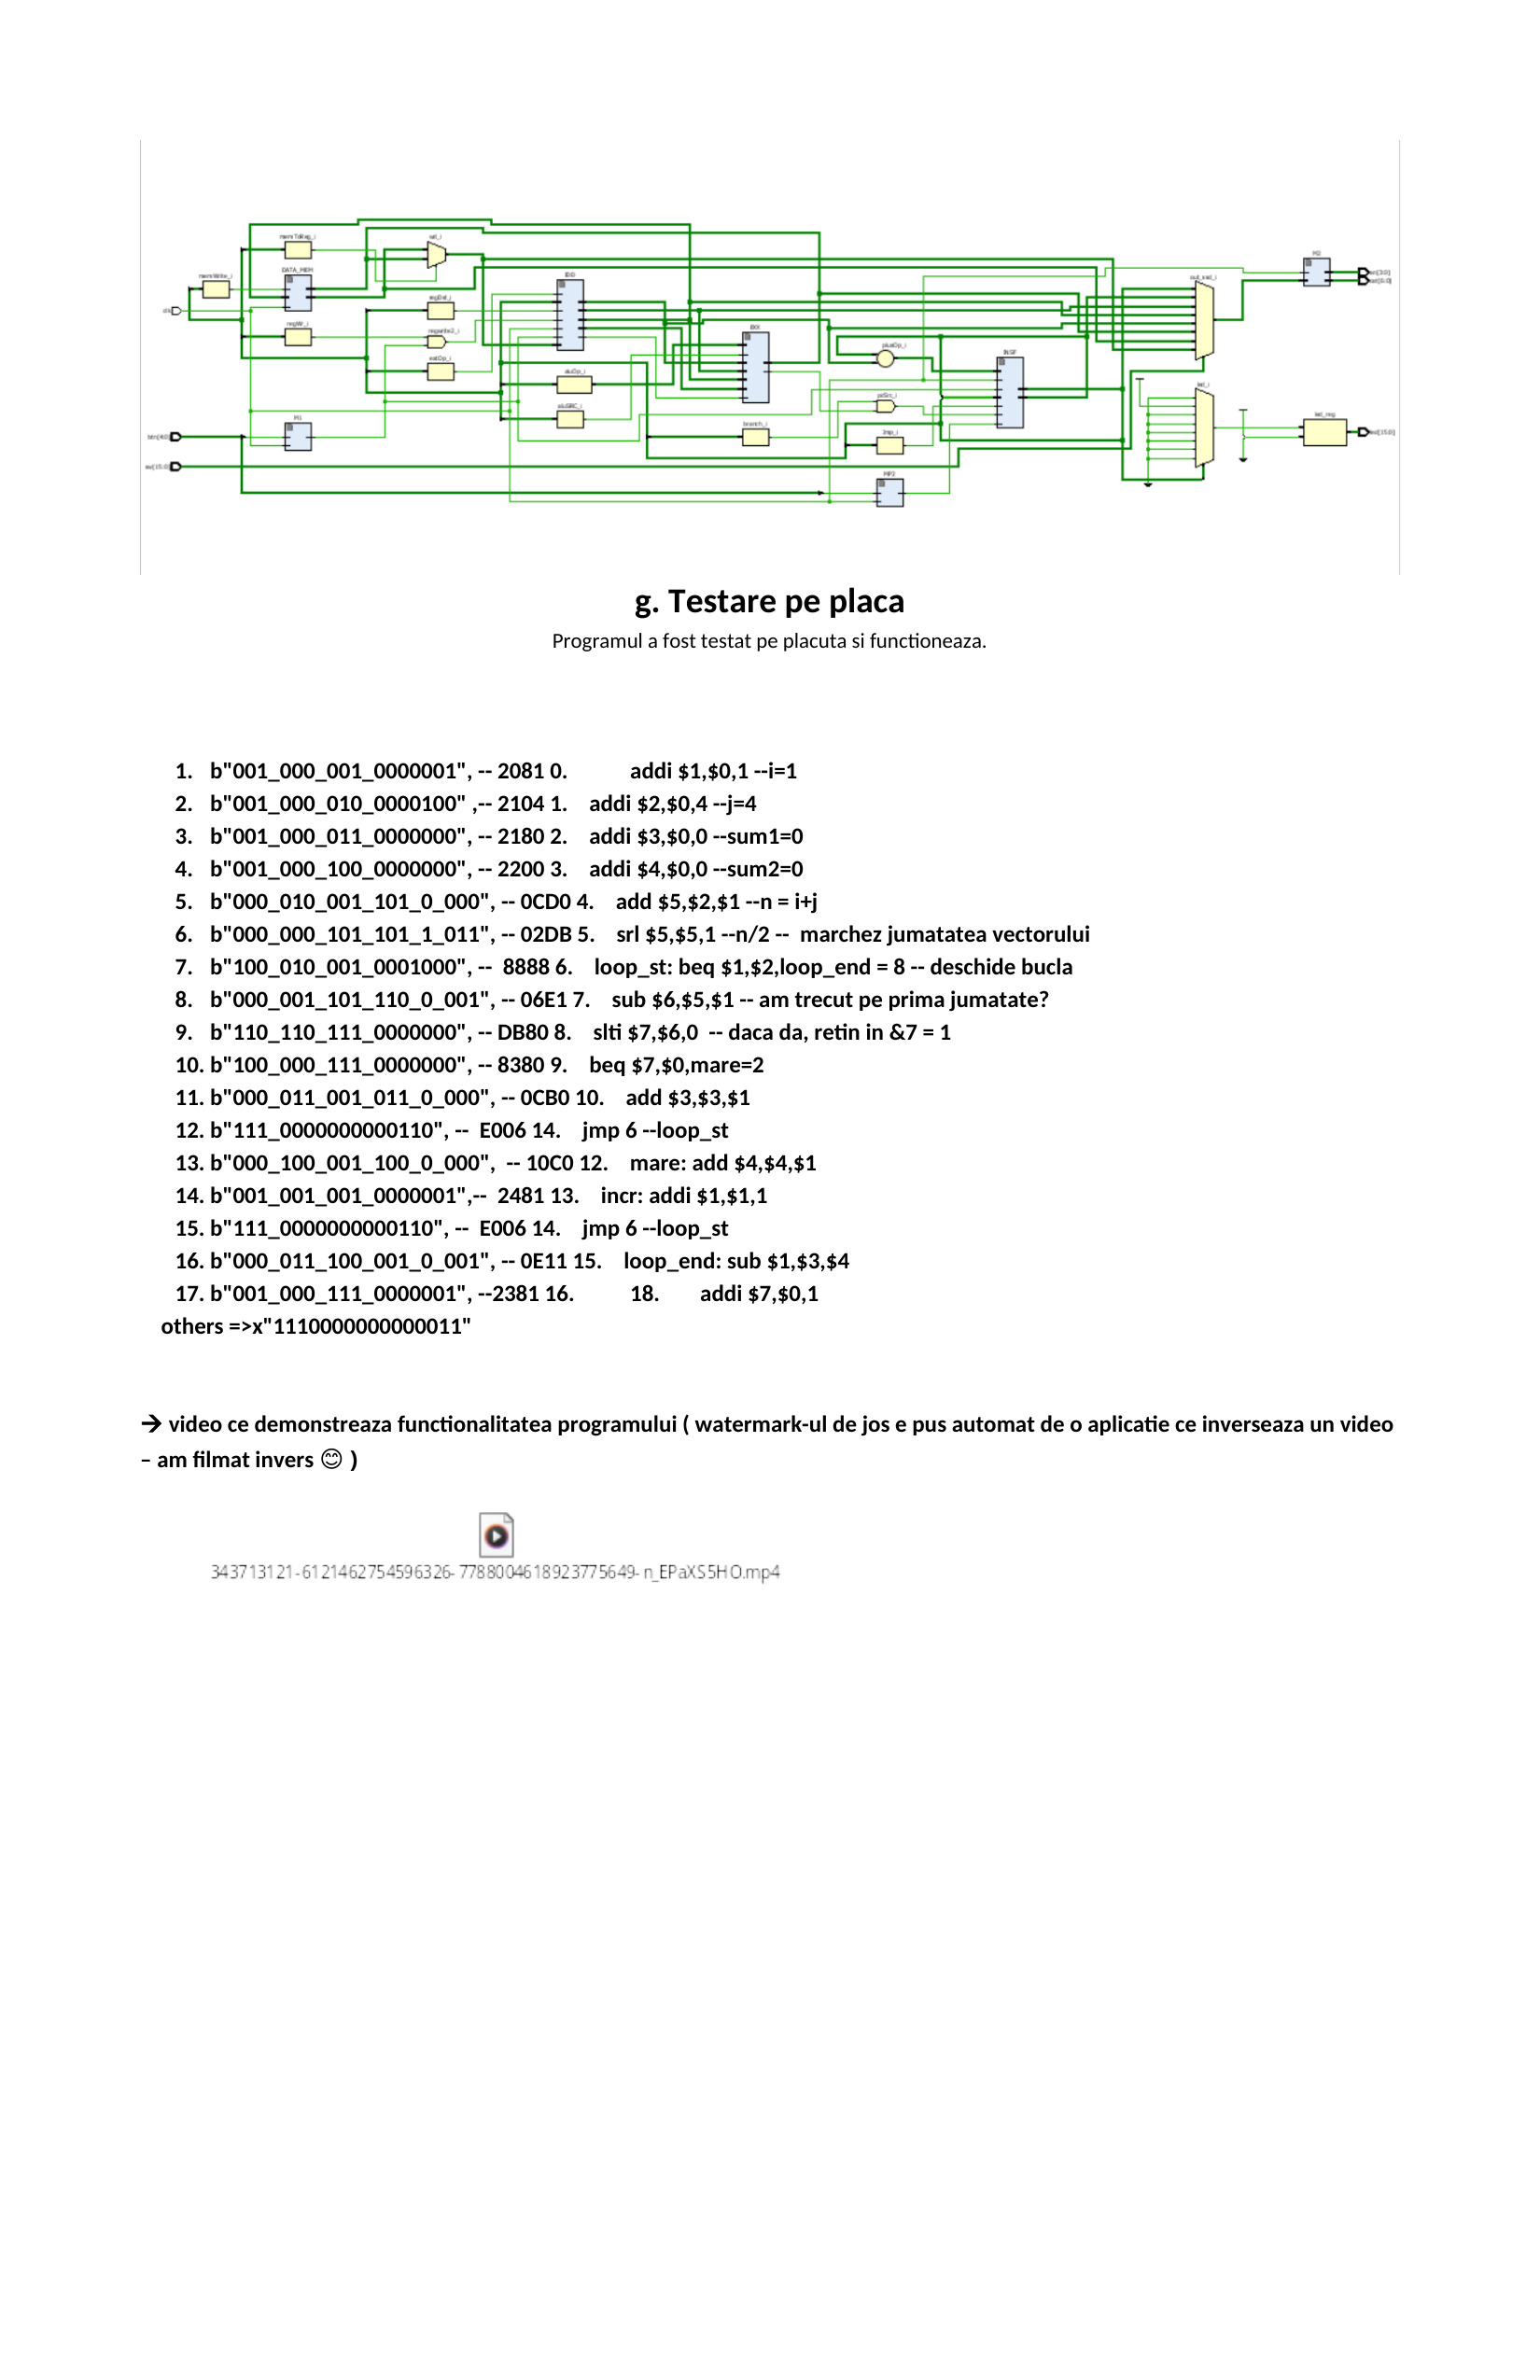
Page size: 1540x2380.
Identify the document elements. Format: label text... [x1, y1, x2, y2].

list b"000_011_001_011_0_000", -- 0CB0 10. add $3,$3,$1 [175, 1083, 1400, 1111]
text others =>x"1110000000000011" [140, 1311, 1400, 1339]
list b"001_000_111_0000001", --2381 16. 18. addi $7,$0,1 [175, 1279, 1400, 1307]
picture [140, 140, 1400, 575]
list b"111_0000000000110", -- E006 14. jmp 6 --loop_st [175, 1115, 1400, 1143]
list b"001_000_100_0000000", -- 2200 3. addi $4,$0,0 --sum2=0 [175, 854, 1400, 882]
list b"110_110_111_0000000", -- DB80 8. slti $7,$6,0 -- daca da, retin in &7 = 1 [175, 1017, 1400, 1045]
list b"000_001_101_110_0_001", -- 06E1 7. sub $6,$5,$1 -- am trecut pe prima jumatate? [175, 985, 1400, 1013]
list b"001_000_011_0000000", -- 2180 2. addi $3,$0,0 --sum1=0 [175, 821, 1400, 849]
list b"000_010_001_101_0_000", -- 0CD0 4. add $5,$2,$1 --n = i+j [175, 887, 1400, 915]
list b"000_000_101_101_1_011", -- 02DB 5. srl $5,$5,1 --n/2 -- marchez jumatatea vectorului [175, 919, 1400, 947]
list b"100_000_111_0000000", -- 8380 9. beq $7,$0,mare=2 [175, 1050, 1400, 1078]
list b"001_000_010_0000100" ,-- 2104 1. addi $2,$0,4 --j=4 [175, 789, 1400, 817]
list b"000_011_100_001_0_001", -- 0E11 15. loop_end: sub $1,$3,$4 [175, 1246, 1400, 1274]
text video ce demonstreaza functionalitatea programului ( watermark-ul de jos e pus automat de o aplicatie ce inverseaza un video – am filmat invers 😊 ) [140, 1409, 1400, 1474]
text Programul a fost testat pe placuta si functioneaza. [140, 627, 1400, 653]
list b"100_010_001_0001000", -- 8888 6. loop_st: beq $1,$2,loop_end = 8 -- deschide bucla [175, 952, 1400, 980]
list b"001_001_001_0000001",-- 2481 13. incr: addi $1,$1,1 [175, 1181, 1400, 1209]
list b"111_0000000000110", -- E006 14. jmp 6 --loop_st [175, 1213, 1400, 1241]
list b"001_000_001_0000001", -- 2081 0. addi $1,$0,1 --i=1 [175, 756, 1400, 784]
text g. Testare pe placa [140, 578, 1400, 621]
list b"000_100_001_100_0_000", -- 10C0 12. mare: add $4,$4,$1 [175, 1148, 1400, 1176]
